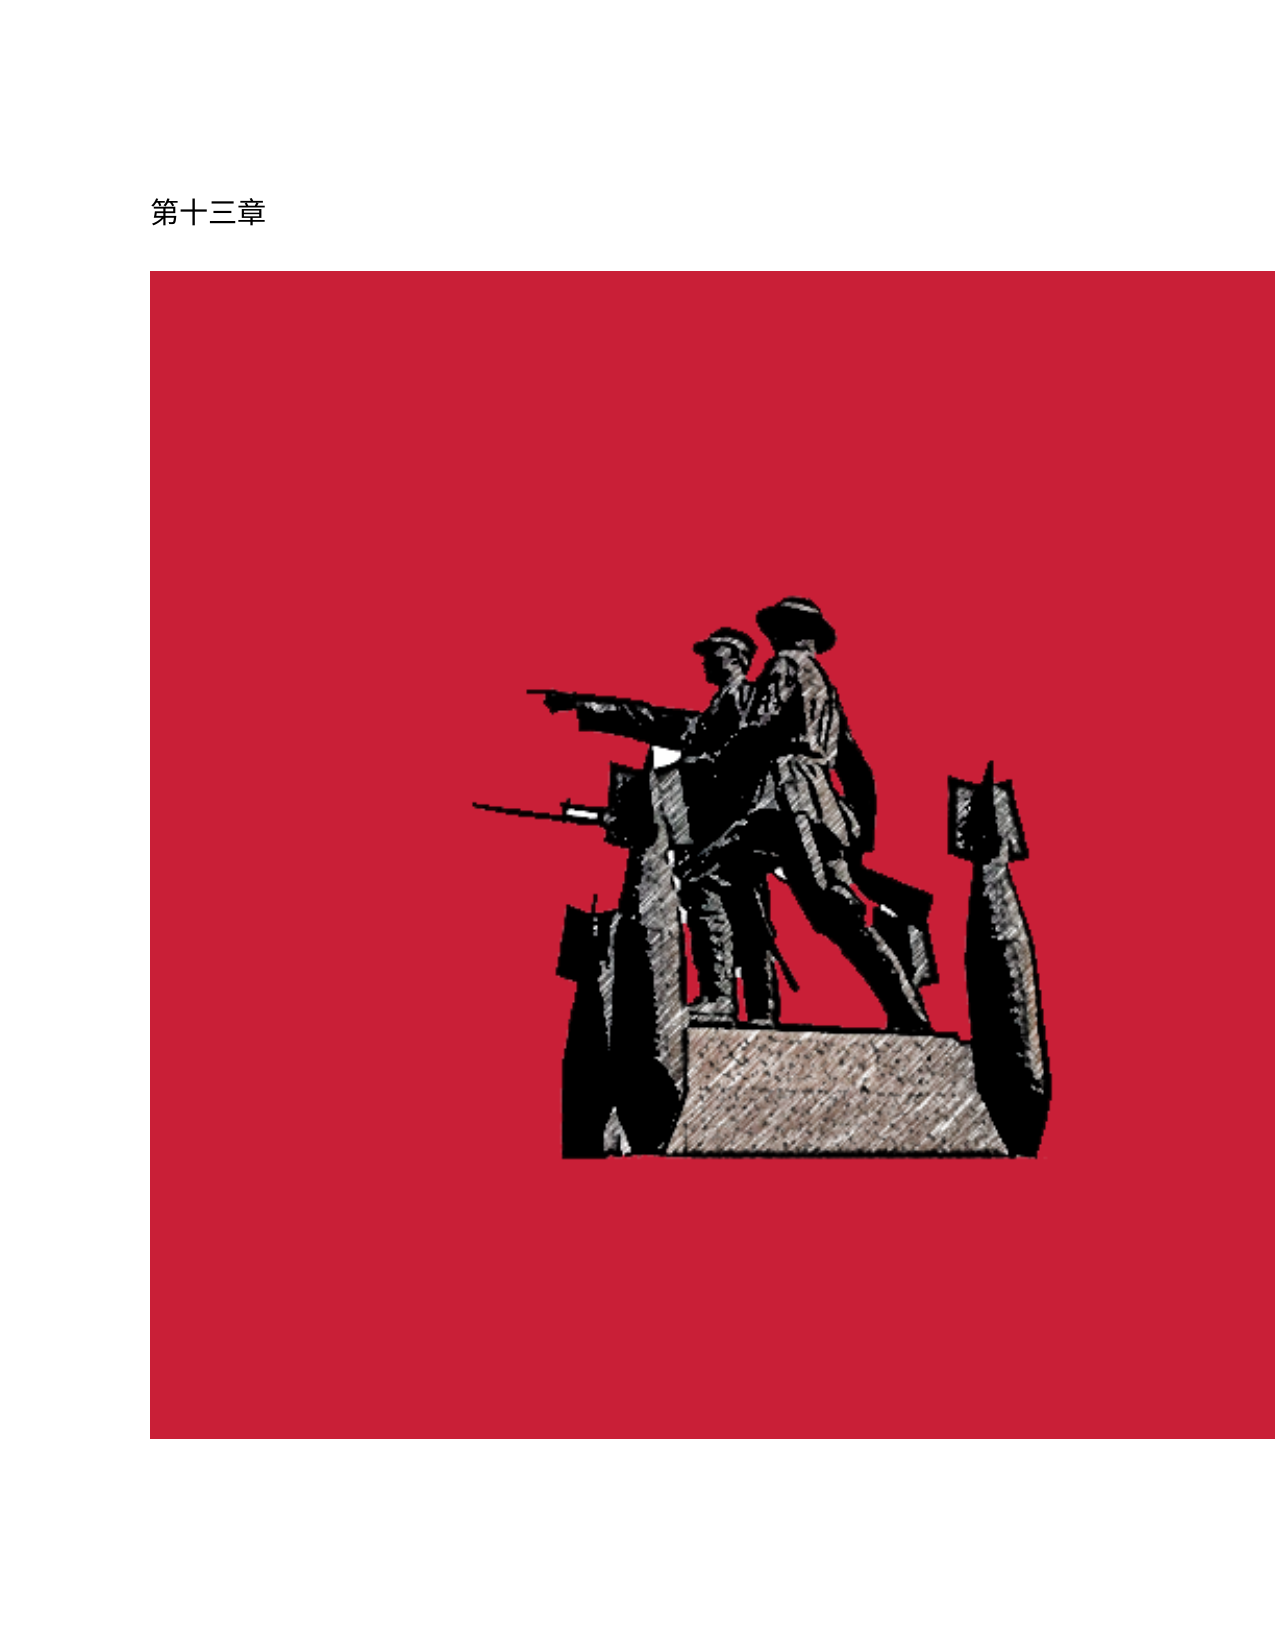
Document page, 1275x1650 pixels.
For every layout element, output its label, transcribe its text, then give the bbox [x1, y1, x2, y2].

picture [150, 271, 1275, 1439]
text 第十三章 [150, 190, 1125, 232]
